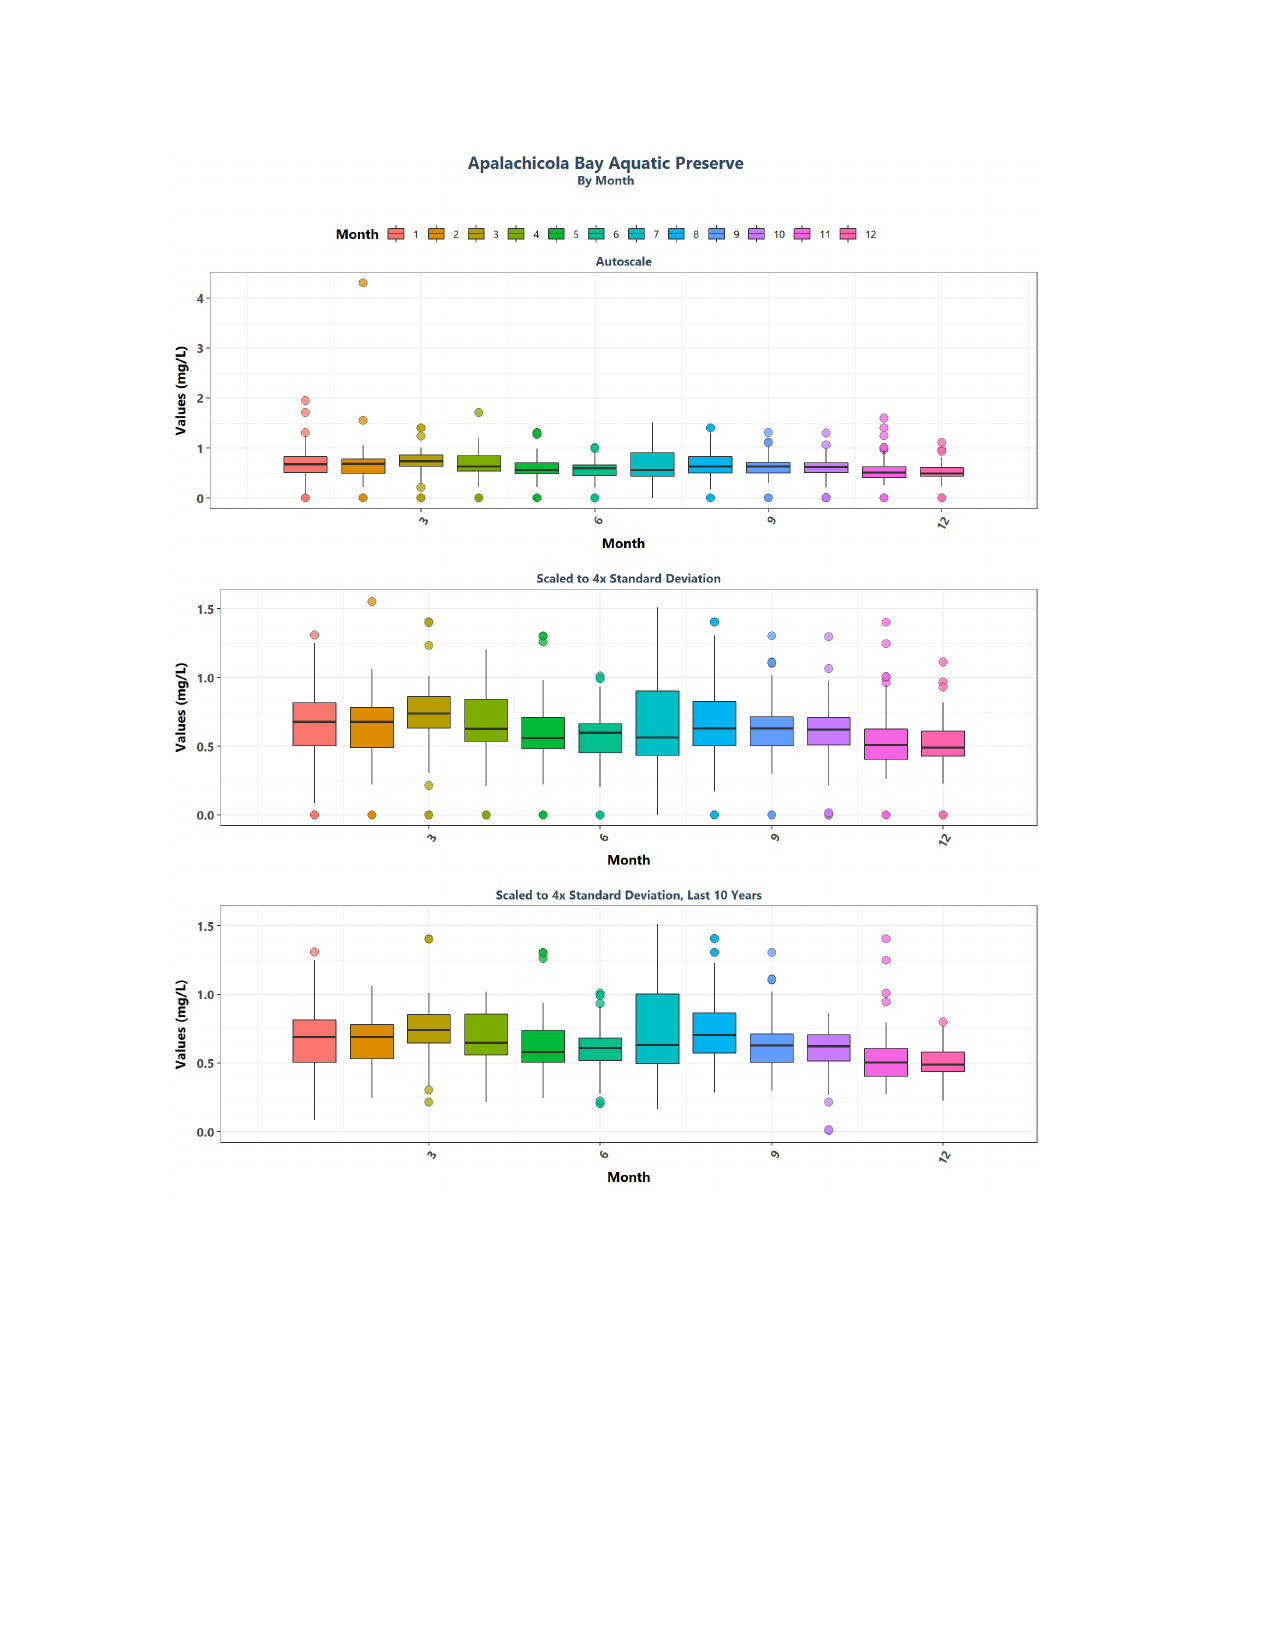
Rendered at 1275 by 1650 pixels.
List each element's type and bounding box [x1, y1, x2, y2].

picture [168, 150, 1044, 1200]
